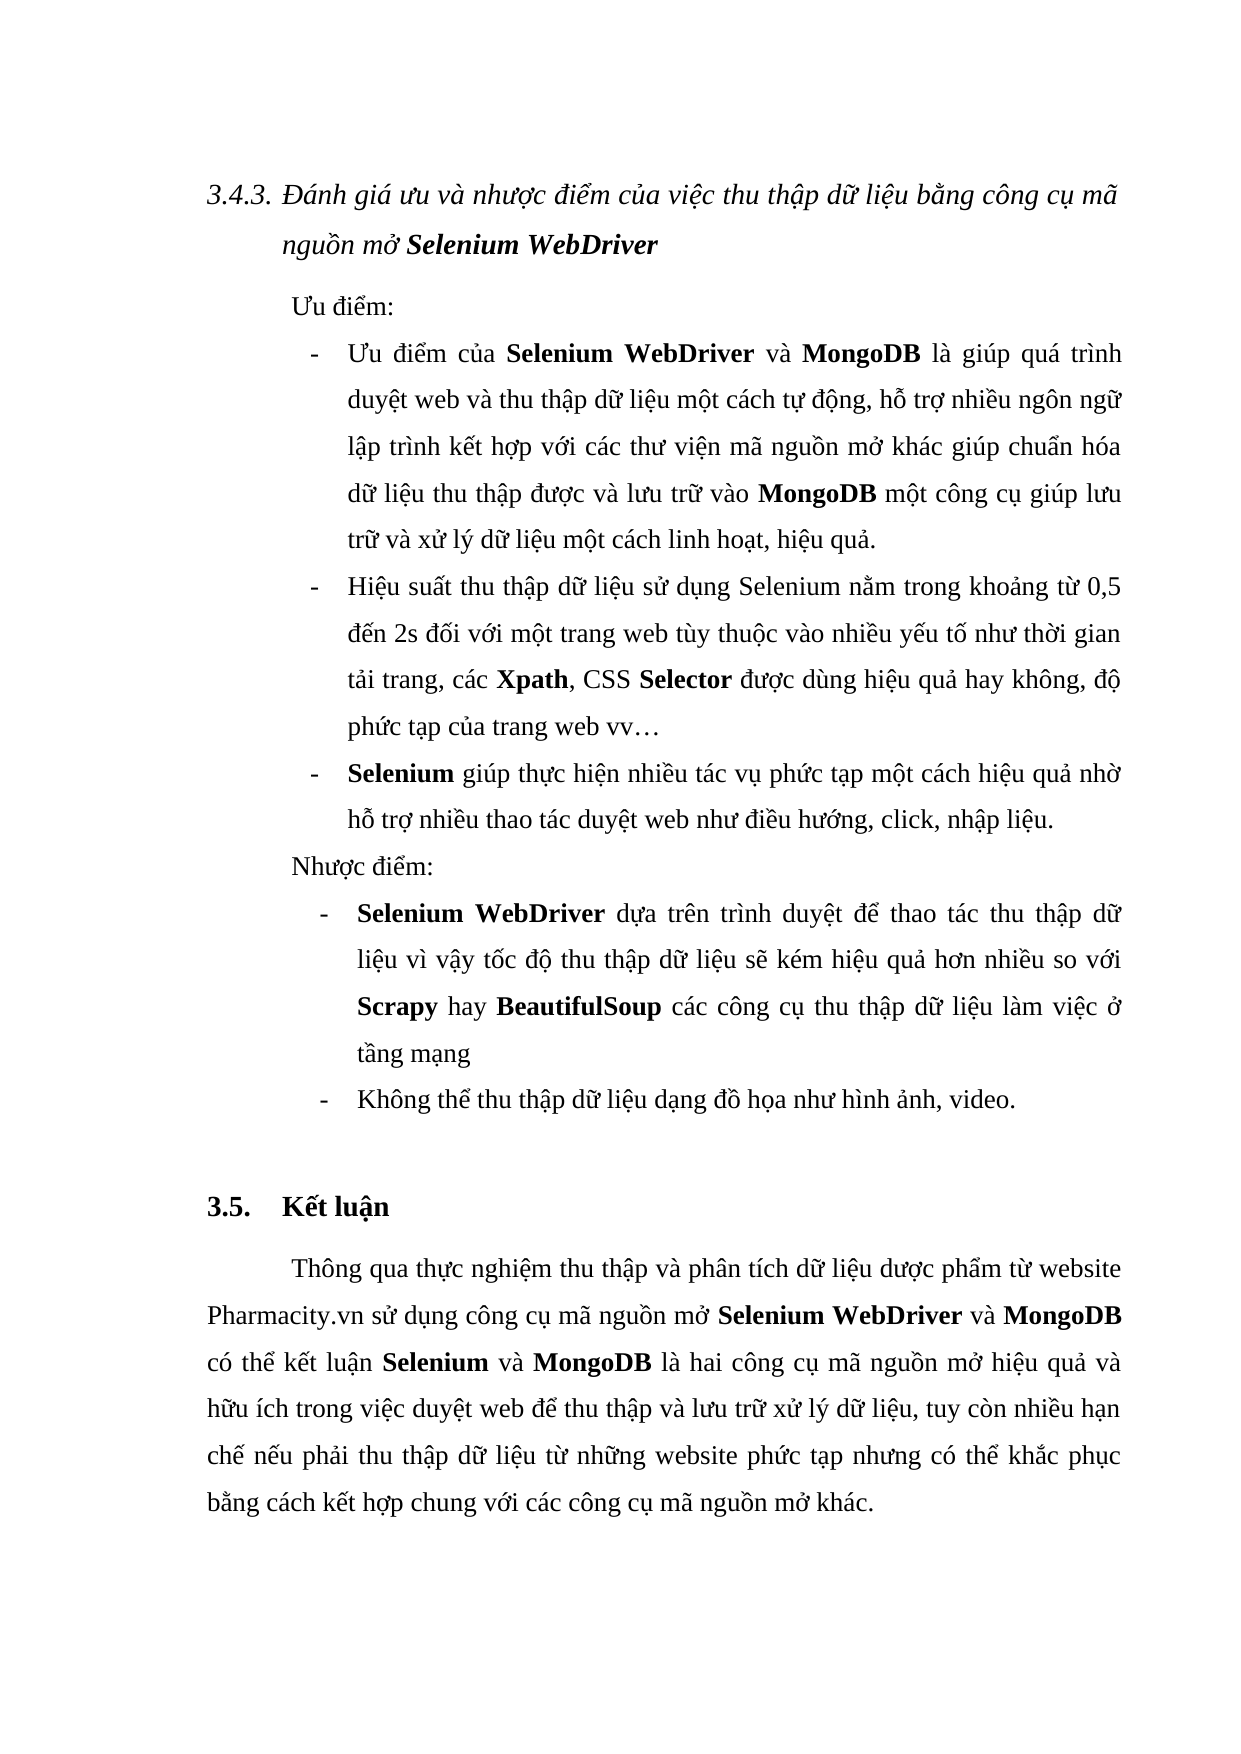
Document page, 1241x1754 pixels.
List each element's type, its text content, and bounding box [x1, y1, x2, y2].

list Hiệu suất thu thập dữ liệu sử dụng Selenium nằm trong khoảng từ 0,5 đến 2s đối với một trang web tùy thuộc vào nhiều yếu tố như thời gian tải trang, các Xpath, CSS Selector được dùng hiệu quả hay không, độ phức tạp của trang web vv… [310, 570, 1122, 741]
list Ưu điểm của Selenium WebDriver và MongoDB là giúp quá trình duyệt web và thu thập dữ liệu một cách tự động, hỗ trợ nhiều ngôn ngữ lập trình kết hợp với các thư viện mã nguồn mở khác giúp chuẩn hóa dữ liệu thu thập được và lưu trữ vào MongoDB một công cụ giúp lưu trữ và xử lý dữ liệu một cách linh hoạt, hiệu quả. [310, 337, 1122, 555]
list Không thể thu thập dữ liệu dạng đồ họa như hình ảnh, video. [319, 1084, 1122, 1115]
subtitle Đánh giá ưu và nhược điểm của việc thu thập dữ liệu bằng công cụ mã nguồn mở Selenium WebDriver [207, 177, 1122, 261]
list Selenium giúp thực hiện nhiều tác vụ phức tạp một cách hiệu quả nhờ hỗ trợ nhiều thao tác duyệt web như điều hướng, click, nhập liệu. [310, 757, 1122, 835]
text Thông qua thực nghiệm thu thập và phân tích dữ liệu dược phẩm từ website Pharmacity.vn sử dụng công cụ mã nguồn mở Selenium WebDriver và MongoDB có thể kết luận Selenium và MongoDB là hai công cụ mã nguồn mở hiệu quả và hữu ích trong việc duyệt web để thu thập và lưu trữ xử lý dữ liệu, tuy còn nhiều hạn chế nếu phải thu thập dữ liệu từ những website phức tạp nhưng có thể khắc phục bằng cách kết hợp chung với các công cụ mã nguồn mở khác. [207, 1252, 1122, 1517]
list Ưu điểm: [282, 290, 1122, 321]
list Selenium WebDriver dựa trên trình duyệt để thao tác thu thập dữ liệu vì vậy tốc độ thu thập dữ liệu sẽ kém hiệu quả hơn nhiều so với Scrapy hay BeautifulSoup các công cụ thu thập dữ liệu làm việc ở tầng mạng [319, 897, 1122, 1068]
list Nhược điểm: [291, 850, 1122, 881]
subtitle Kết luận [207, 1189, 1122, 1223]
